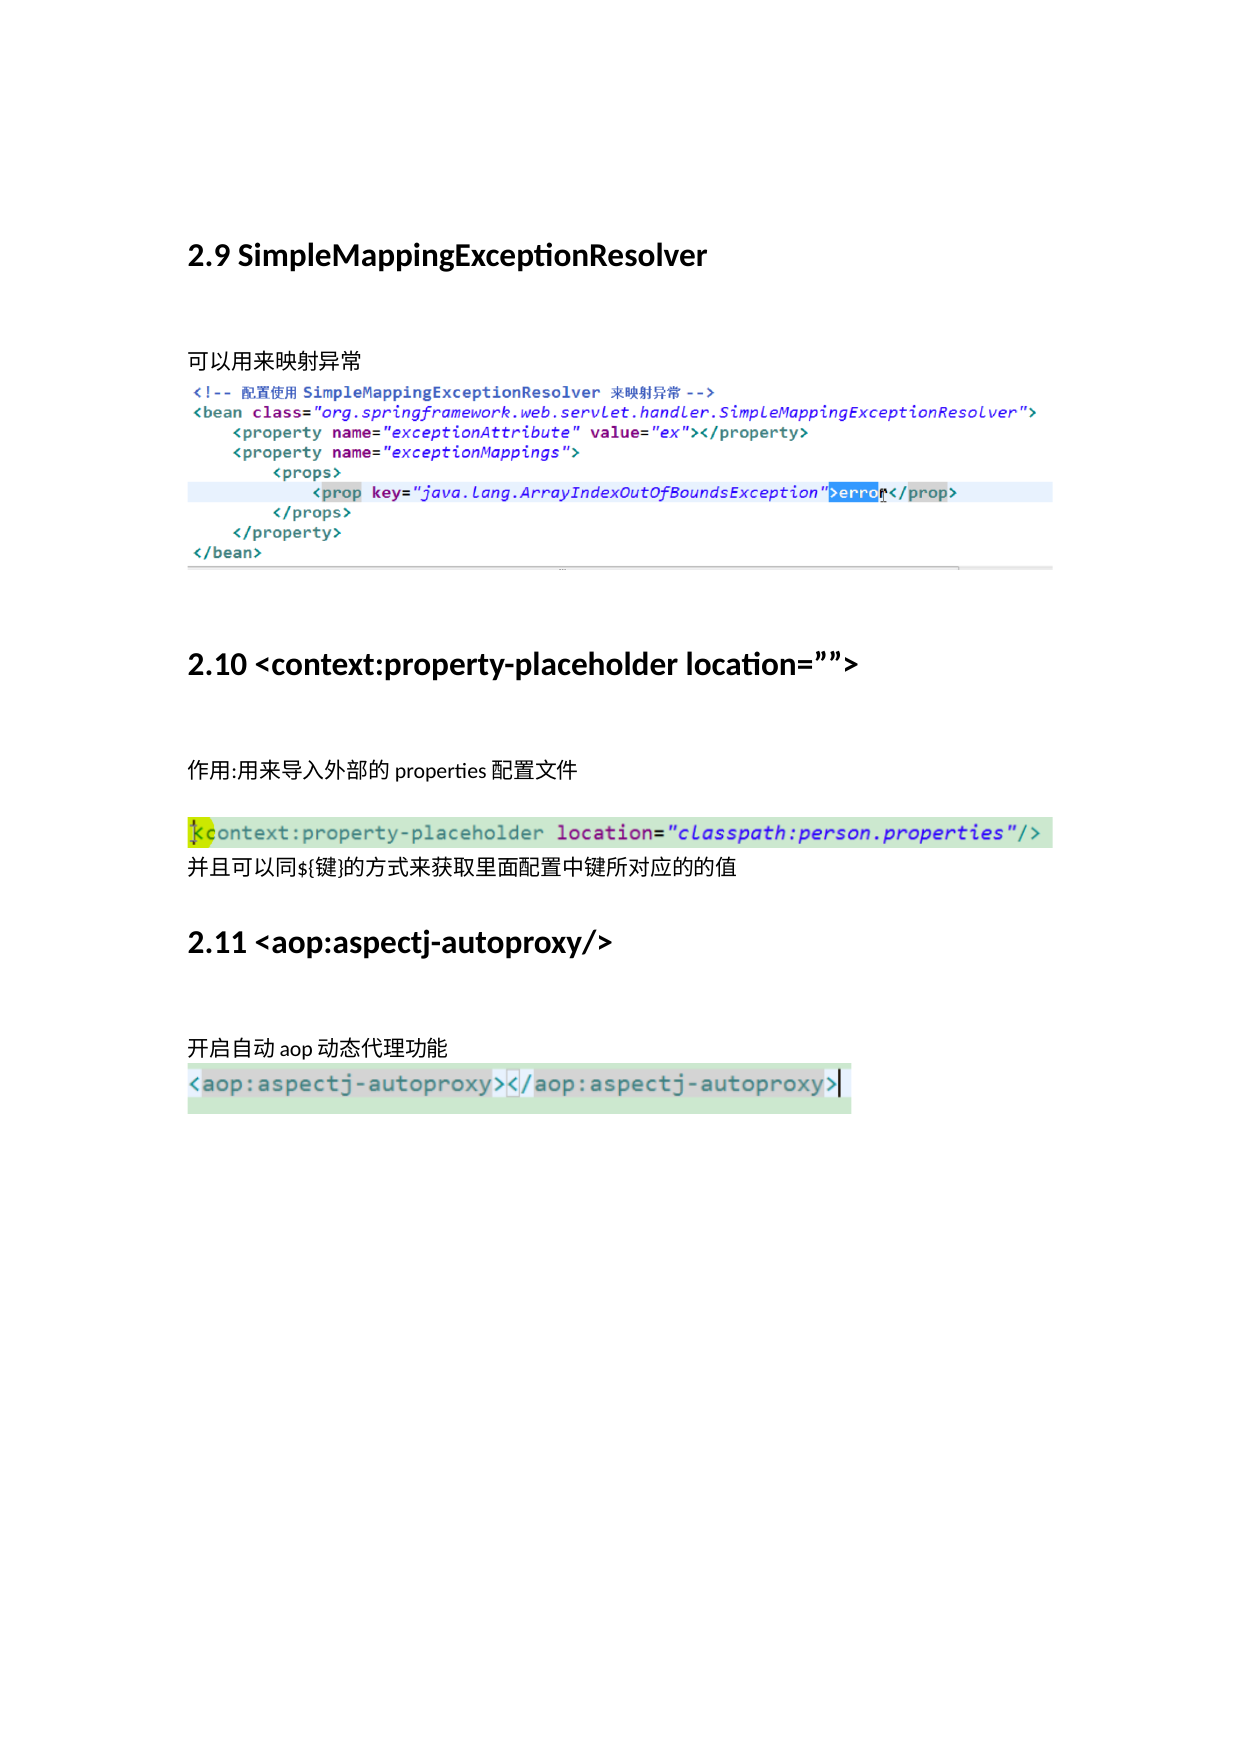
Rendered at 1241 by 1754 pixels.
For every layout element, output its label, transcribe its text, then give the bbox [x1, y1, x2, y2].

subtitle 2.10 <context:property-placeholder location=””> [187, 630, 1053, 695]
text 作用:用来导入外部的properties配置文件 [187, 752, 1053, 785]
picture [187, 817, 1053, 848]
text 可以用来映射异常 [187, 343, 1053, 375]
text 并且可以同${键}的方式来获取里面配置中键所对应的的值 [187, 850, 1053, 882]
picture [187, 375, 1053, 570]
subtitle 2.9 SimpleMappingExceptionResolver [187, 222, 1053, 287]
subtitle 2.11 <aop:aspectj-autoproxy/> [187, 909, 1053, 974]
text 开启自动aop动态代理功能 [187, 1031, 1053, 1063]
picture [187, 1063, 852, 1114]
